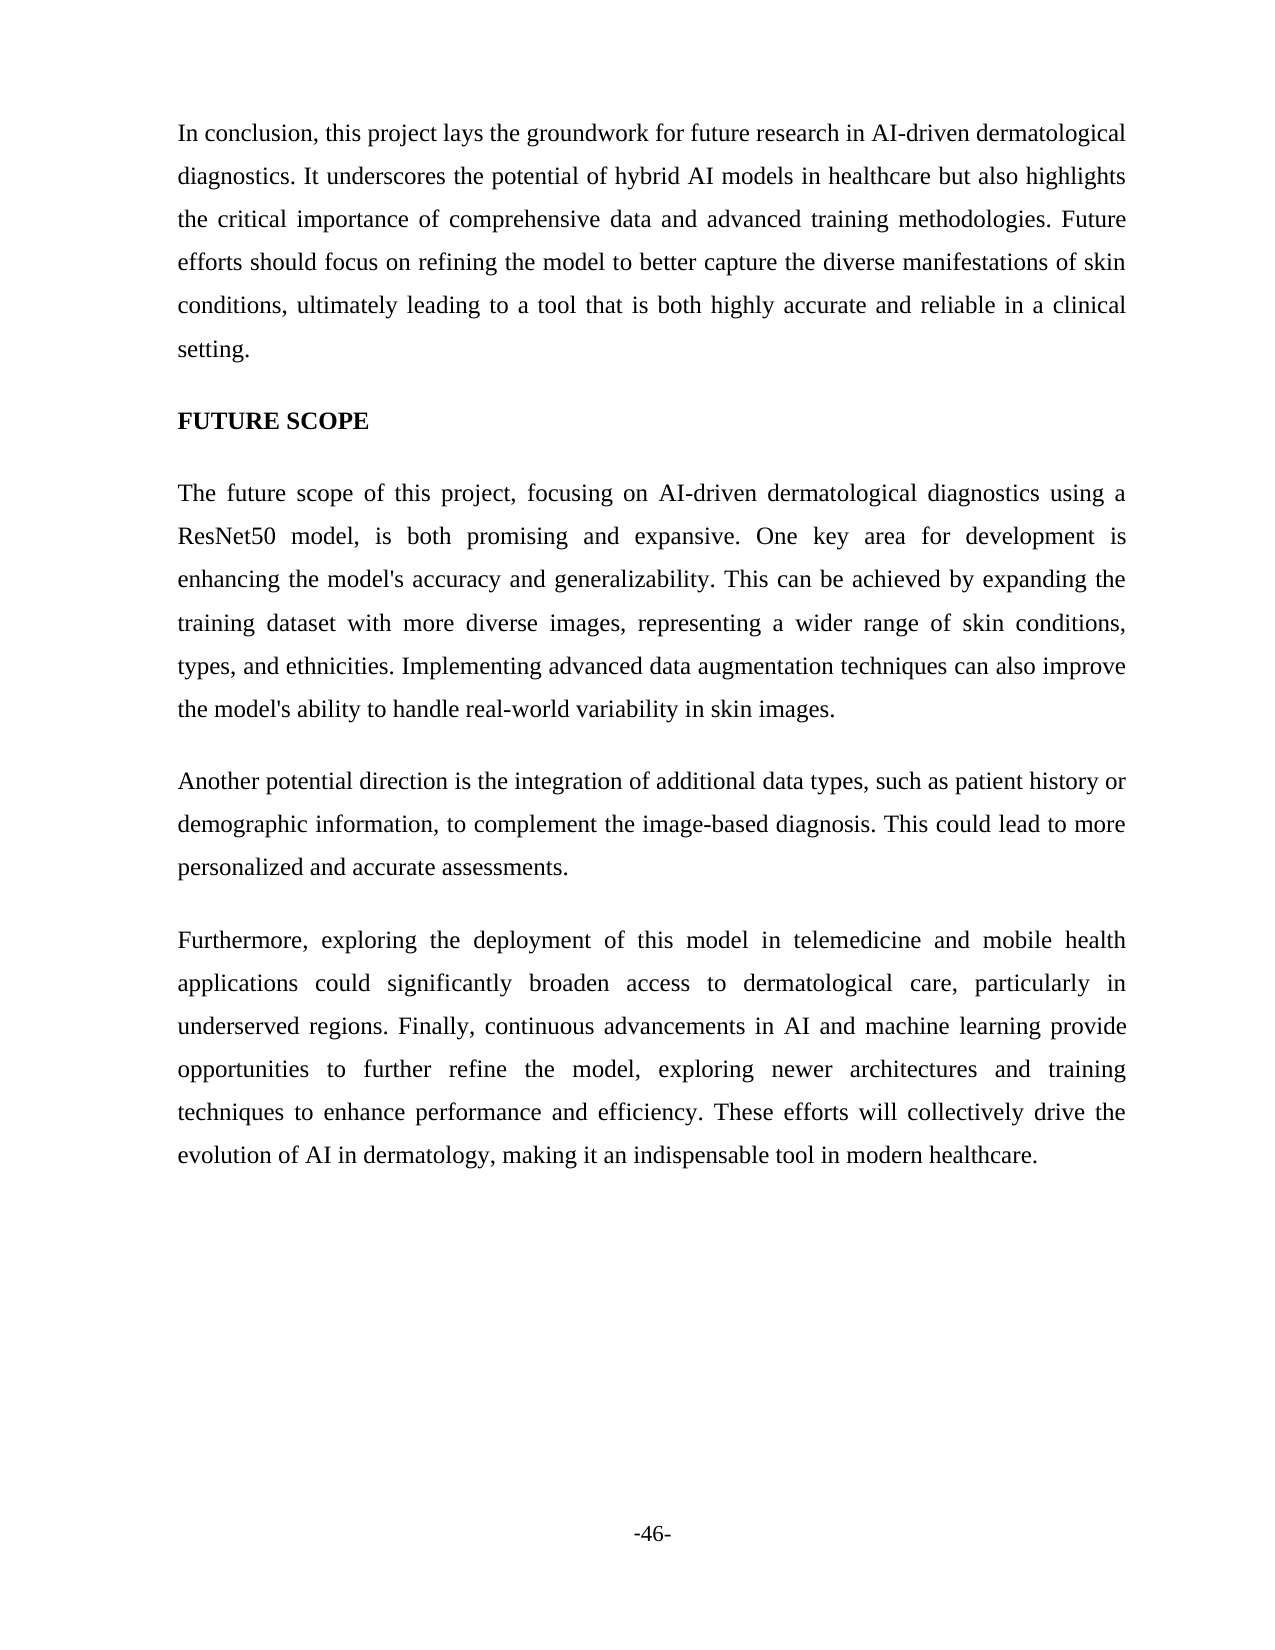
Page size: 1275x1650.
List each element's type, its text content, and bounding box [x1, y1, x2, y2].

text FUTURE SCOPE [177, 406, 1127, 435]
text Furthermore, exploring the deployment of this model in telemedicine and mobile health applications could significantly broaden access to dermatological care, particularly in underserved regions. Finally, continuous advancements in AI and machine learning provide opportunities to further refine the model, exploring newer architectures and training techniques to enhance performance and efficiency. These efforts will collectively drive the evolution of AI in dermatology, making it an indispensable tool in modern healthcare. [177, 925, 1127, 1169]
text Another potential direction is the integration of additional data types, such as patient history or demographic information, to complement the image-based diagnosis. This could lead to more personalized and accurate assessments. [177, 766, 1127, 881]
text The future scope of this project, focusing on AI-driven dermatological diagnostics using a ResNet50 model, is both promising and expansive. One key area for development is enhancing the model's accuracy and generalizability. This can be achieved by expanding the training dataset with more diverse images, representing a wider range of skin conditions, types, and ethnicities. Implementing advanced data augmentation techniques can also improve the model's ability to handle real-world variability in skin images. [177, 478, 1127, 723]
text In conclusion, this project lays the groundwork for future research in AI-driven dermatological diagnostics. It underscores the potential of hybrid AI models in healthcare but also highlights the critical importance of comprehensive data and advanced training methodologies. Future efforts should focus on refining the model to better capture the diverse manifestations of skin conditions, ultimately leading to a tool that is both highly accurate and reliable in a clinical setting. [177, 118, 1127, 362]
